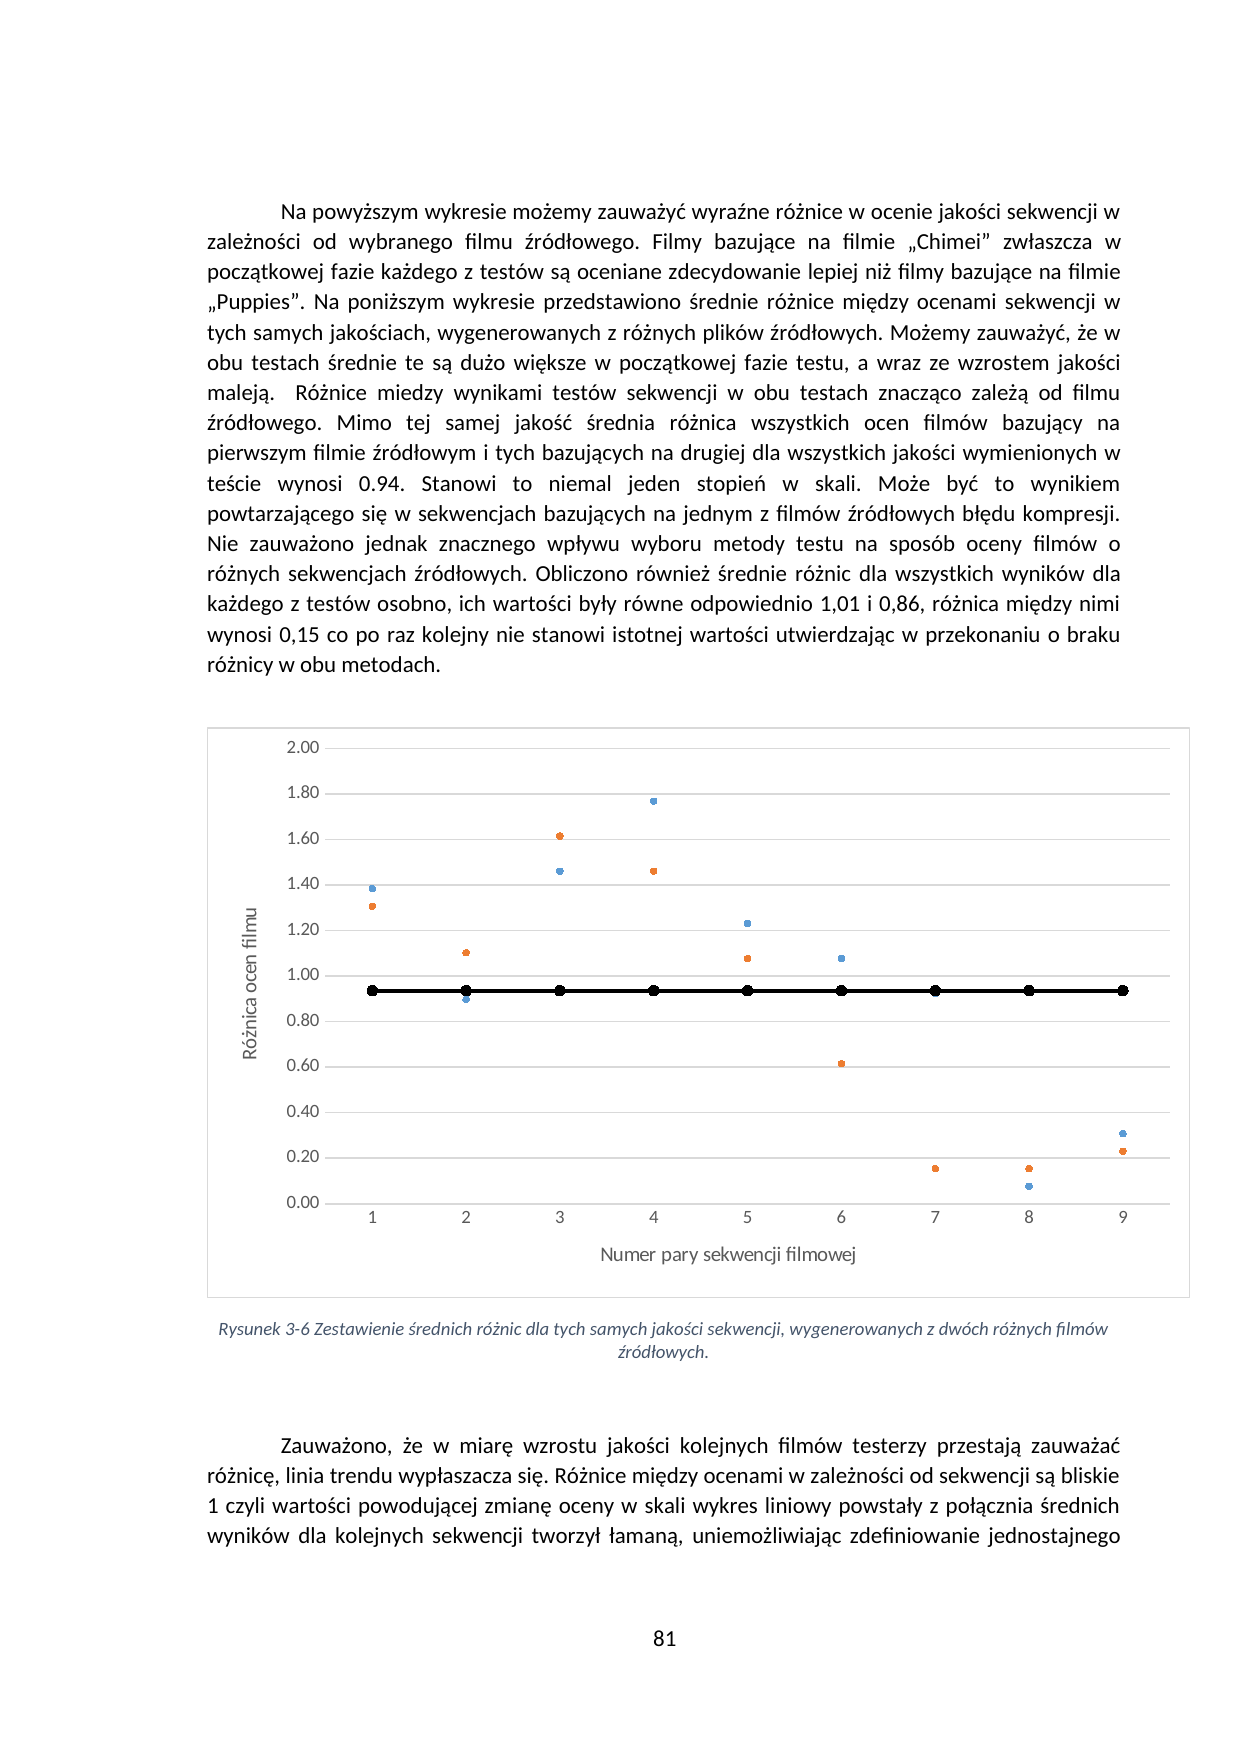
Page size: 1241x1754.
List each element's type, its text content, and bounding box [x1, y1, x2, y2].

text Na powyższym wykresie możemy zauważyć wyraźne różnice w ocenie jakości sekwencji w zależności od wybranego filmu źródłowego. Filmy bazujące na filmie „Chimei” zwłaszcza w początkowej fazie każdego z testów są oceniane zdecydowanie lepiej niż filmy bazujące na filmie „Puppies”. Na poniższym wykresie przedstawiono średnie różnice między ocenami sekwencji w tych samych jakościach, wygenerowanych z różnych plików źródłowych. Możemy zauważyć, że w obu testach średnie te są dużo większe w początkowej fazie testu, a wraz ze wzrostem jakości maleją. Różnice miedzy wynikami testów sekwencji w obu testach znacząco zależą od filmu źródłowego. Mimo tej samej jakość średnia różnica wszystkich ocen filmów bazujący na pierwszym filmie źródłowym i tych bazujących na drugiej dla wszystkich jakości wymienionych w teście wynosi 0.94. Stanowi to niemal jeden stopień w skali. Może być to wynikiem powtarzającego się w sekwencjach bazujących na jednym z filmów źródłowych błędu kompresji. Nie zauważono jednak znacznego wpływu wyboru metody testu na sposób oceny filmów o różnych sekwencjach źródłowych. Obliczono również średnie różnic dla wszystkich wyników dla każdego z testów osobno, ich wartości były równe odpowiednio 1,01 i 0,86, różnica między nimi wynosi 0,15 co po raz kolejny nie stanowi istotnej wartości utwierdzając w przekonaniu o braku różnicy w obu metodach. [207, 197, 1122, 678]
text Rysunek 3-6 Zestawienie średnich różnic dla tych samych jakości sekwencji, wygenerowanych z dwóch różnych filmów źródłowych. [207, 1317, 1122, 1363]
